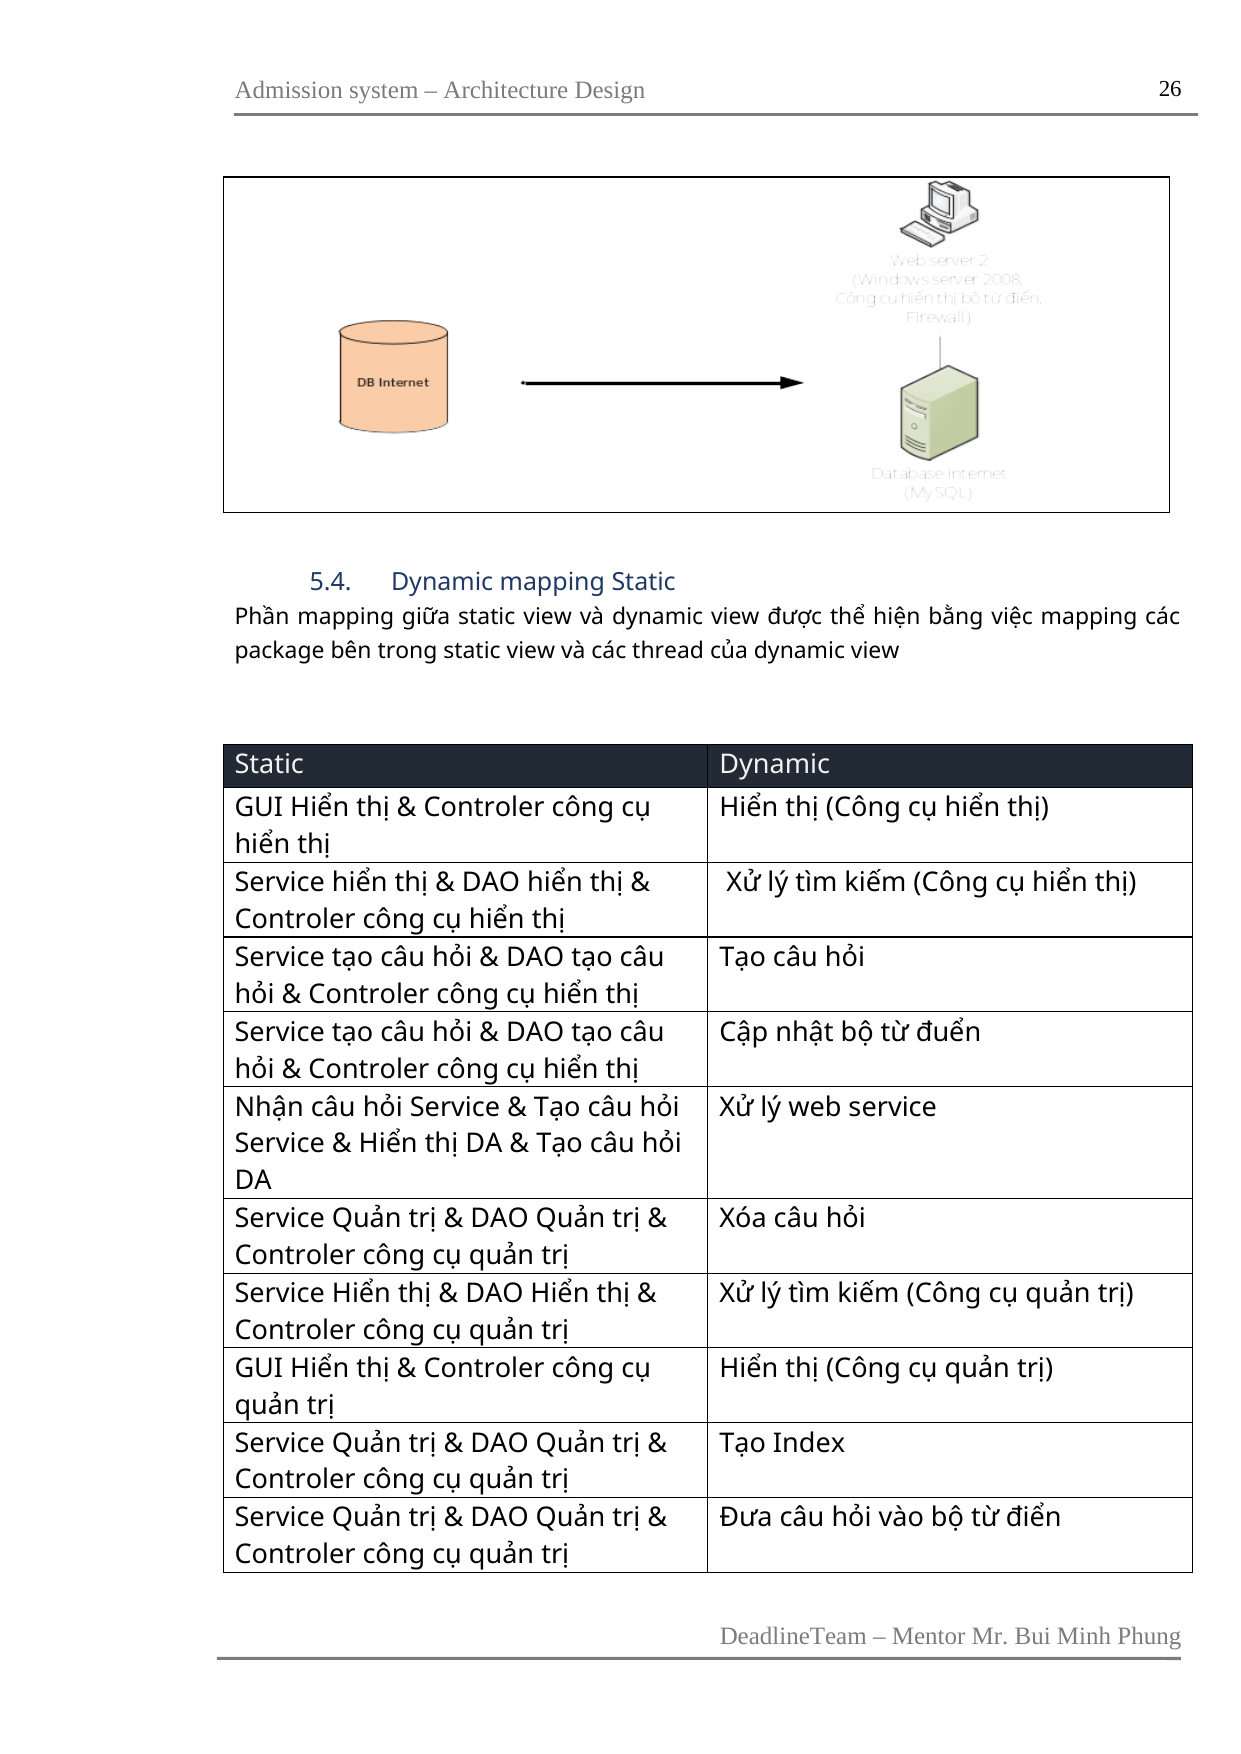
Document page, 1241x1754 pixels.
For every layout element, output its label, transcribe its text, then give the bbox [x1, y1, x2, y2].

table_cell GUI Hiển thị & Controler công cụ hiển thị [224, 788, 707, 862]
table_cell GUI Hiển thị & Controler công cụ quản trị [224, 1348, 707, 1422]
table_cell Tạo câu hỏi [708, 938, 1192, 1011]
table_cell Service Quản trị & DAO Quản trị & Controler công cụ quản trị [224, 1199, 707, 1272]
table_header Static [224, 745, 707, 787]
table_cell Xử lý web service [708, 1087, 1192, 1198]
table_cell Service Hiển thị & DAO Hiển thị & Controler công cụ quản trị [224, 1274, 707, 1347]
table_cell Nhận câu hỏi Service & Tạo câu hỏi Service & Hiển thị DA & Tạo câu hỏi DA [224, 1087, 707, 1198]
table_cell Service tạo câu hỏi & DAO tạo câu hỏi & Controler công cụ hiển thị [224, 938, 707, 1011]
table_cell Xử lý tìm kiếm (Công cụ quản trị) [708, 1274, 1192, 1347]
table_cell Xóa câu hỏi [708, 1199, 1192, 1272]
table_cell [224, 1498, 707, 1572]
text Phần mapping giữa static view và dynamic view được thể hiện bằng việc mapping các package bên trong static view và các thread của dynamic view [234, 600, 1181, 665]
table_cell Đưa câu hỏi vào bộ từ điển [708, 1498, 1192, 1572]
table_cell Hiển thị (Công cụ quản trị) [708, 1348, 1192, 1422]
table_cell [224, 1423, 707, 1497]
table_cell Service hiển thị & DAO hiển thị & Controler công cụ hiển thị [224, 863, 707, 936]
table_cell Service tạo câu hỏi & DAO tạo câu hỏi & Controler công cụ hiển thị [224, 1012, 707, 1086]
table_cell Cập nhật bộ từ đuển [708, 1012, 1192, 1086]
table_cell Xử lý tìm kiếm (Công cụ hiển thị) [708, 863, 1192, 936]
table_cell Tạo Index [708, 1423, 1192, 1497]
subtitle Dynamic mapping Static [309, 563, 1181, 597]
table_header Dynamic [708, 745, 1192, 787]
table_cell Hiển thị (Công cụ hiển thị) [708, 788, 1192, 862]
table_cell [224, 178, 1169, 512]
